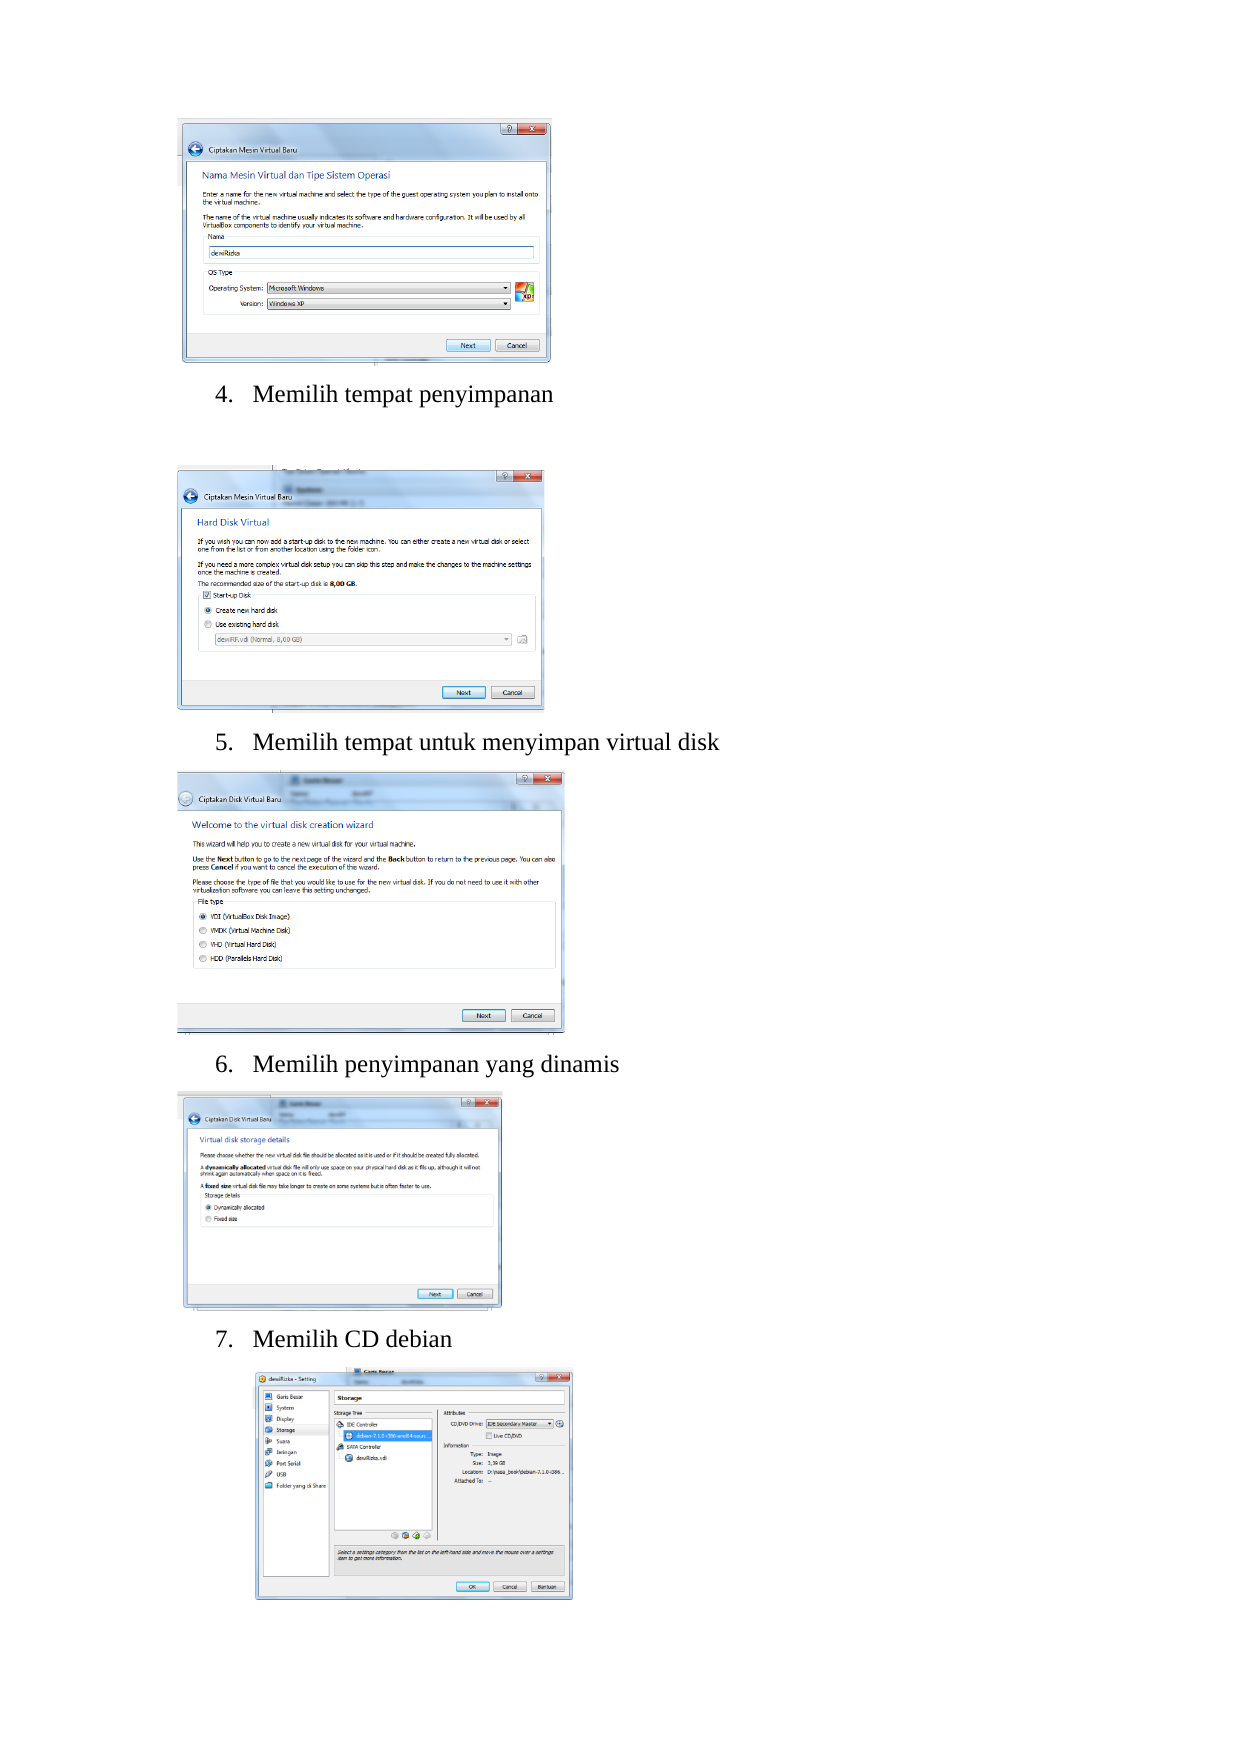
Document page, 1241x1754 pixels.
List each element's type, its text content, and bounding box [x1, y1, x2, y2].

picture [177, 118, 553, 366]
list Memilih penyimpanan yang dinamis [215, 1049, 1122, 1077]
picture [177, 770, 565, 1035]
picture [177, 465, 545, 713]
list Memilih CD debian [215, 1324, 1122, 1353]
list Memilih tempat untuk menyimpan virtual disk [215, 727, 1122, 756]
list Memilih tempat penyimpanan [215, 379, 1122, 408]
picture [252, 1367, 574, 1600]
picture [177, 1091, 503, 1311]
